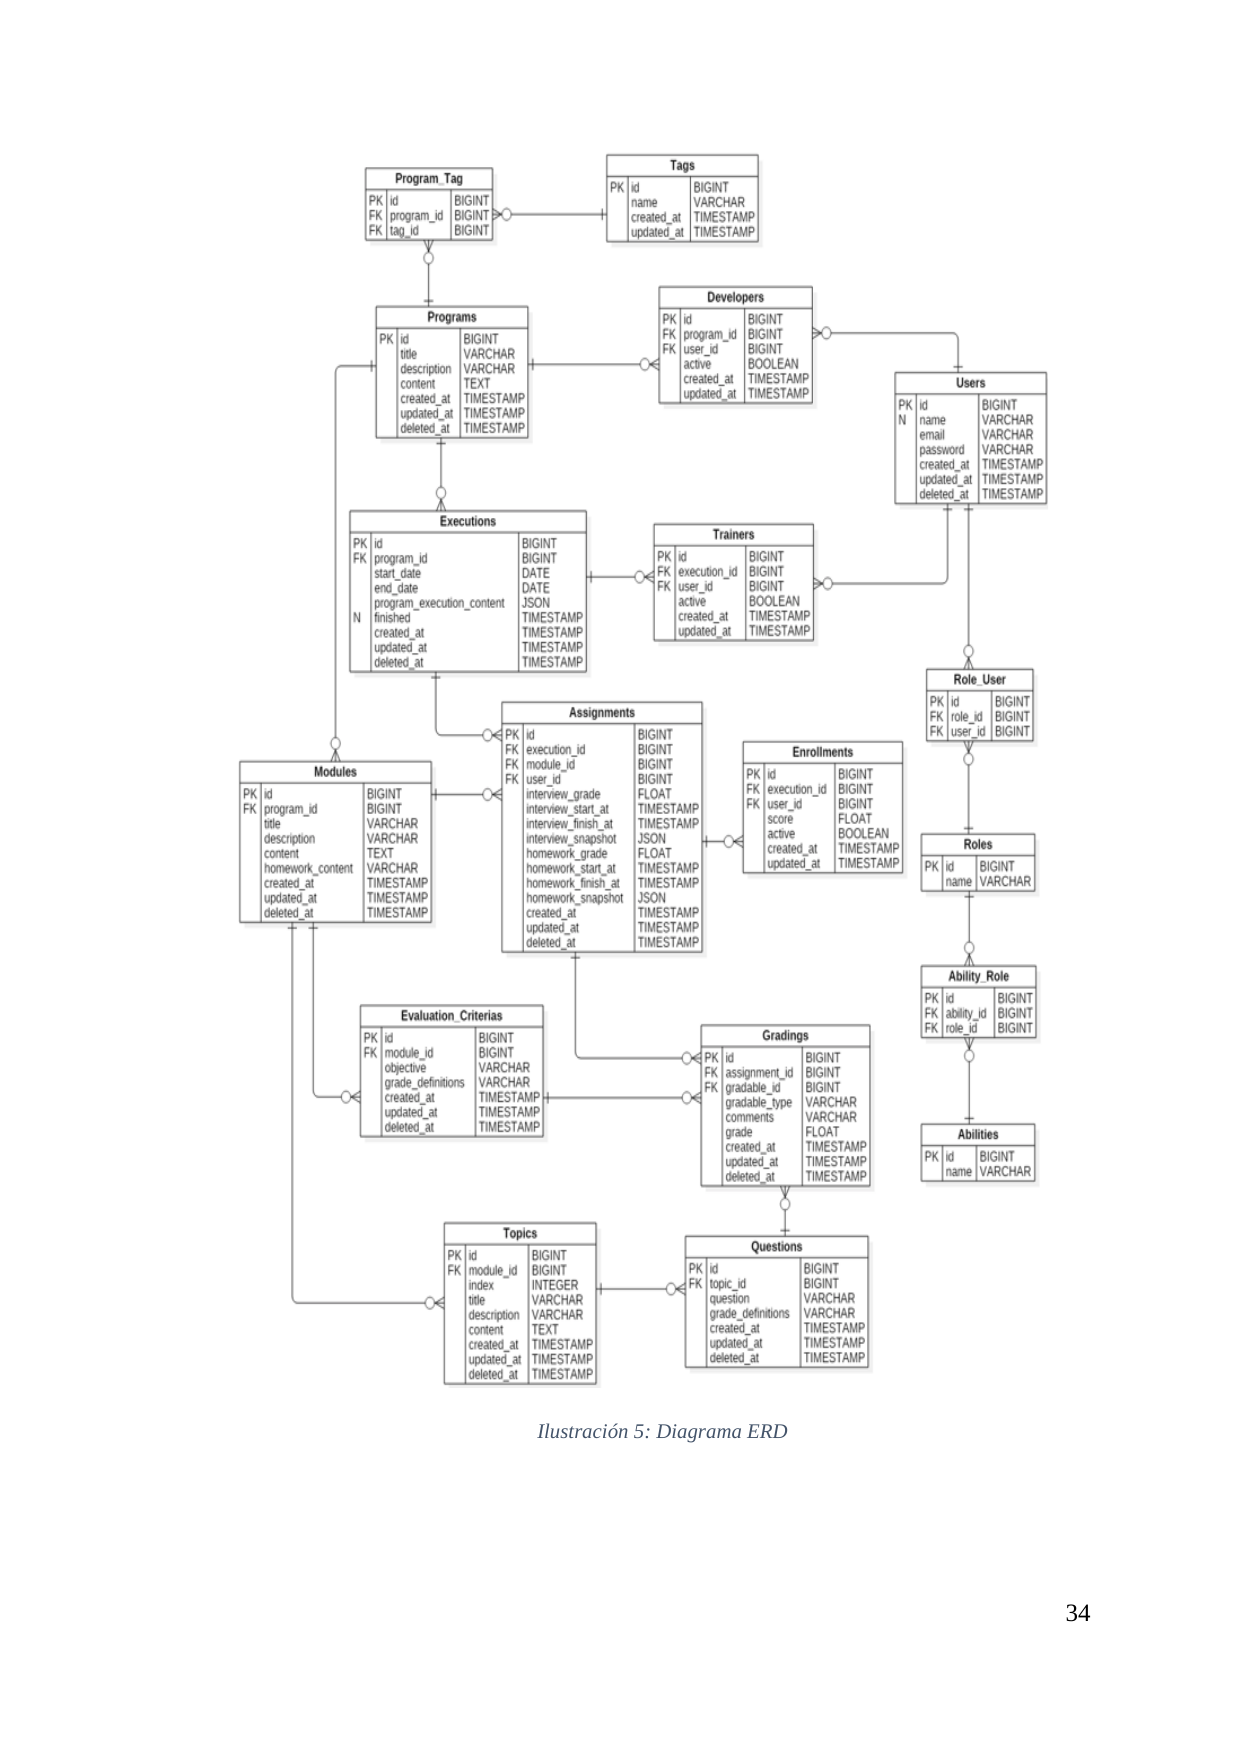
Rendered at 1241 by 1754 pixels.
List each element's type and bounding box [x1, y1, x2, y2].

picture [236, 150, 1049, 1388]
